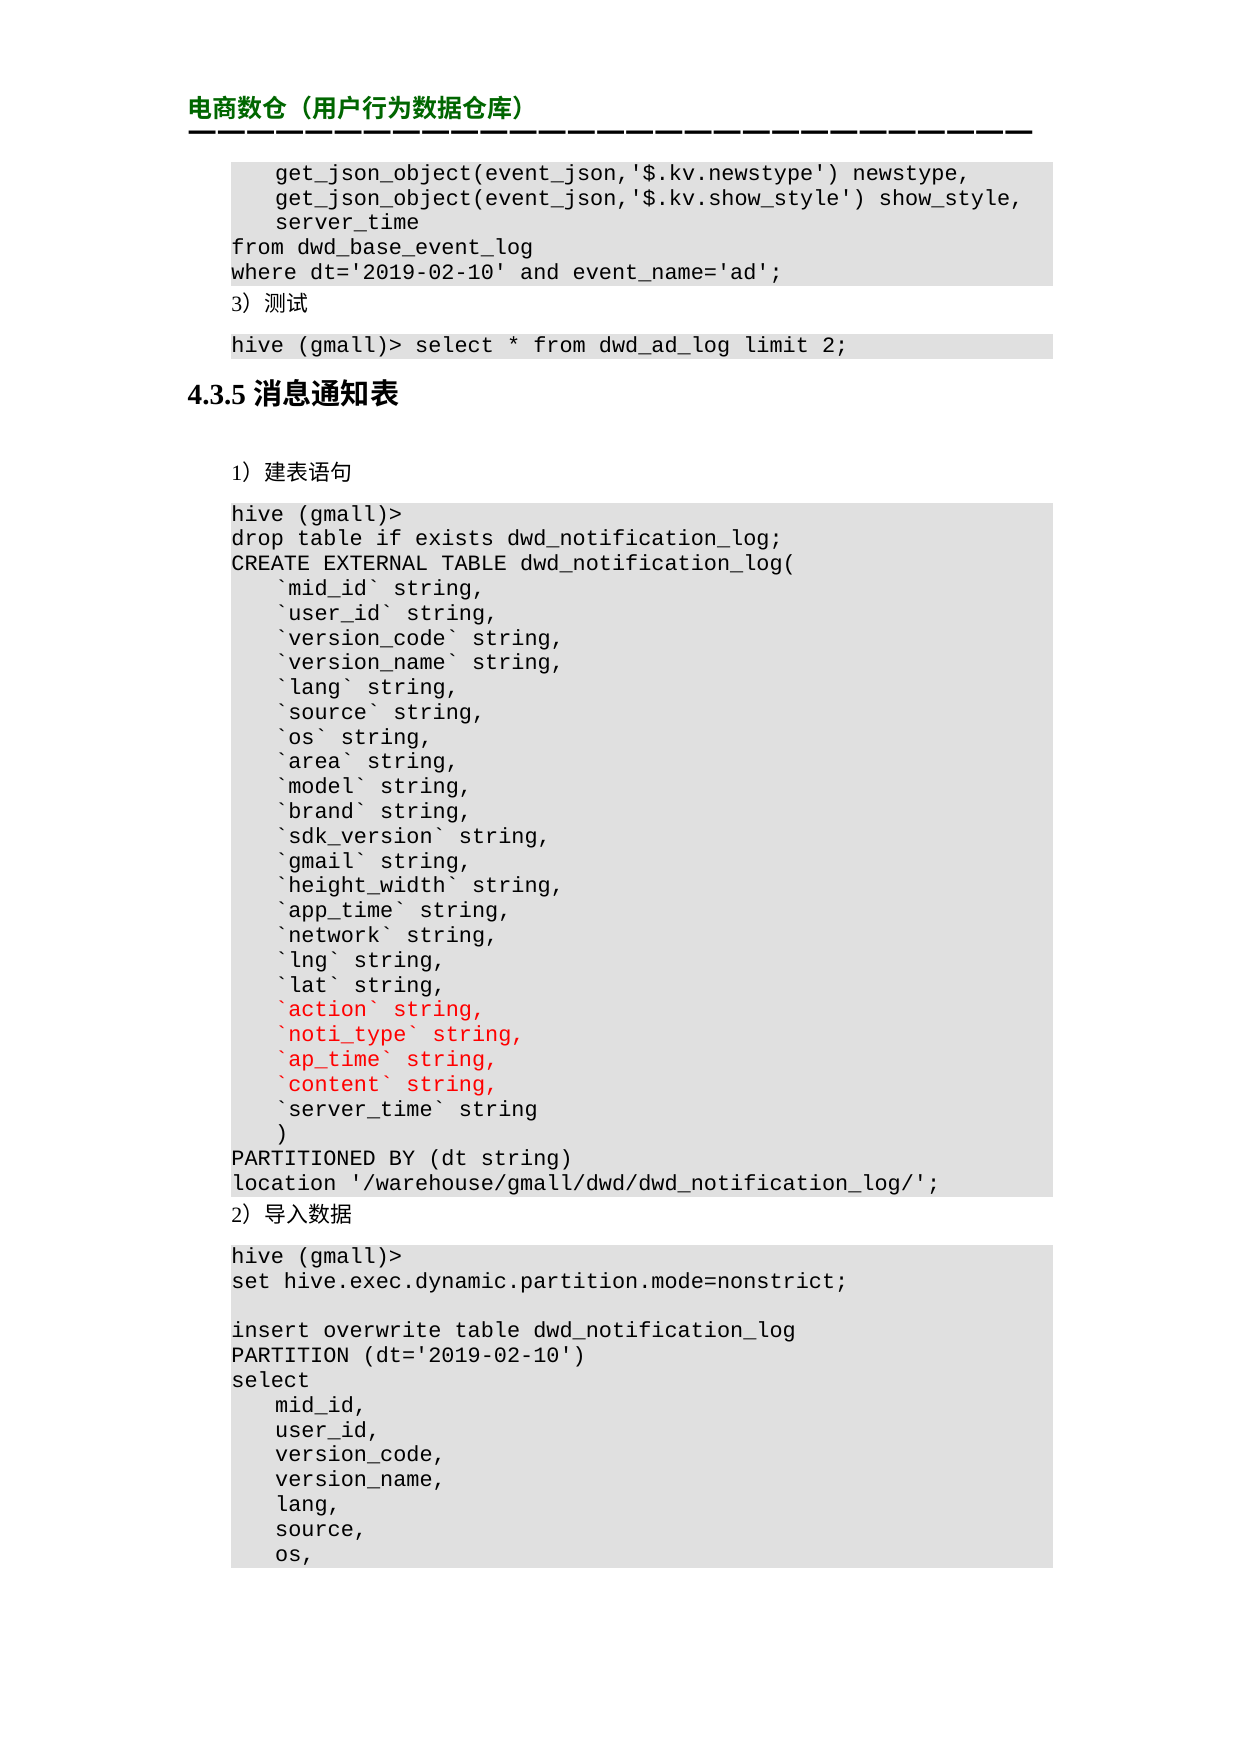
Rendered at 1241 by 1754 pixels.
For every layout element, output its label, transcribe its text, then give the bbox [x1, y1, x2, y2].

text version_name, [231, 1468, 1053, 1493]
text `os` string, [231, 726, 1053, 751]
text location '/warehouse/gmall/dwd/dwd_notification_log/'; [231, 1172, 1053, 1197]
text version_code, [231, 1444, 1053, 1468]
text `mid_id` string, [231, 577, 1053, 602]
text user_id, [231, 1419, 1053, 1444]
text `version_code` string, [231, 627, 1053, 652]
text hive (gmall)> [231, 503, 1053, 528]
text get_json_object(event_json,'$.kv.newstype') newstype, [231, 162, 1053, 187]
text `content` string, [231, 1073, 1053, 1098]
text mid_id, [231, 1394, 1053, 1419]
text `version_name` string, [231, 652, 1053, 676]
text where dt='2019-02-10' and event_name='ad'; [231, 261, 1053, 286]
text `lng` string, [231, 949, 1053, 974]
text set hive.exec.dynamic.partition.mode=nonstrict; [231, 1270, 1053, 1295]
text `area` string, [231, 751, 1053, 776]
text `network` string, [231, 924, 1053, 949]
text from dwd_base_event_log [231, 236, 1053, 261]
text drop table if exists dwd_notification_log; [231, 528, 1053, 552]
text PARTITIONED BY (dt string) [231, 1147, 1053, 1172]
text `noti_type` string, [231, 1023, 1053, 1048]
text source, [231, 1518, 1053, 1543]
text `source` string, [231, 701, 1053, 726]
text `user_id` string, [231, 602, 1053, 627]
text `sdk_version` string, [231, 825, 1053, 850]
text `lat` string, [231, 974, 1053, 999]
text 2）导入数据 [187, 1197, 1053, 1229]
text hive (gmall)> select * from dwd_ad_log limit 2; [231, 334, 1053, 359]
subtitle 4.3.5 消息通知表 [187, 359, 1053, 424]
text get_json_object(event_json,'$.kv.show_style') show_style, [231, 187, 1053, 212]
text 1）建表语句 [187, 454, 1053, 487]
text insert overwrite table dwd_notification_log [231, 1320, 1053, 1344]
text `model` string, [231, 776, 1053, 800]
text os, [231, 1543, 1053, 1568]
text hive (gmall)> [231, 1245, 1053, 1270]
text PARTITION (dt='2019-02-10') [231, 1344, 1053, 1369]
text `app_time` string, [231, 899, 1053, 924]
text 3）测试 [187, 286, 1053, 318]
text lang, [231, 1493, 1053, 1518]
text server_time [231, 212, 1053, 236]
text ) [231, 1123, 1053, 1147]
text `height_width` string, [231, 875, 1053, 899]
text `brand` string, [231, 800, 1053, 825]
text `server_time` string [231, 1098, 1053, 1123]
text CREATE EXTERNAL TABLE dwd_notification_log( [231, 552, 1053, 577]
text `ap_time` string, [231, 1048, 1053, 1073]
text select [231, 1369, 1053, 1394]
text `gmail` string, [231, 850, 1053, 875]
text `lang` string, [231, 676, 1053, 701]
text `action` string, [231, 999, 1053, 1023]
